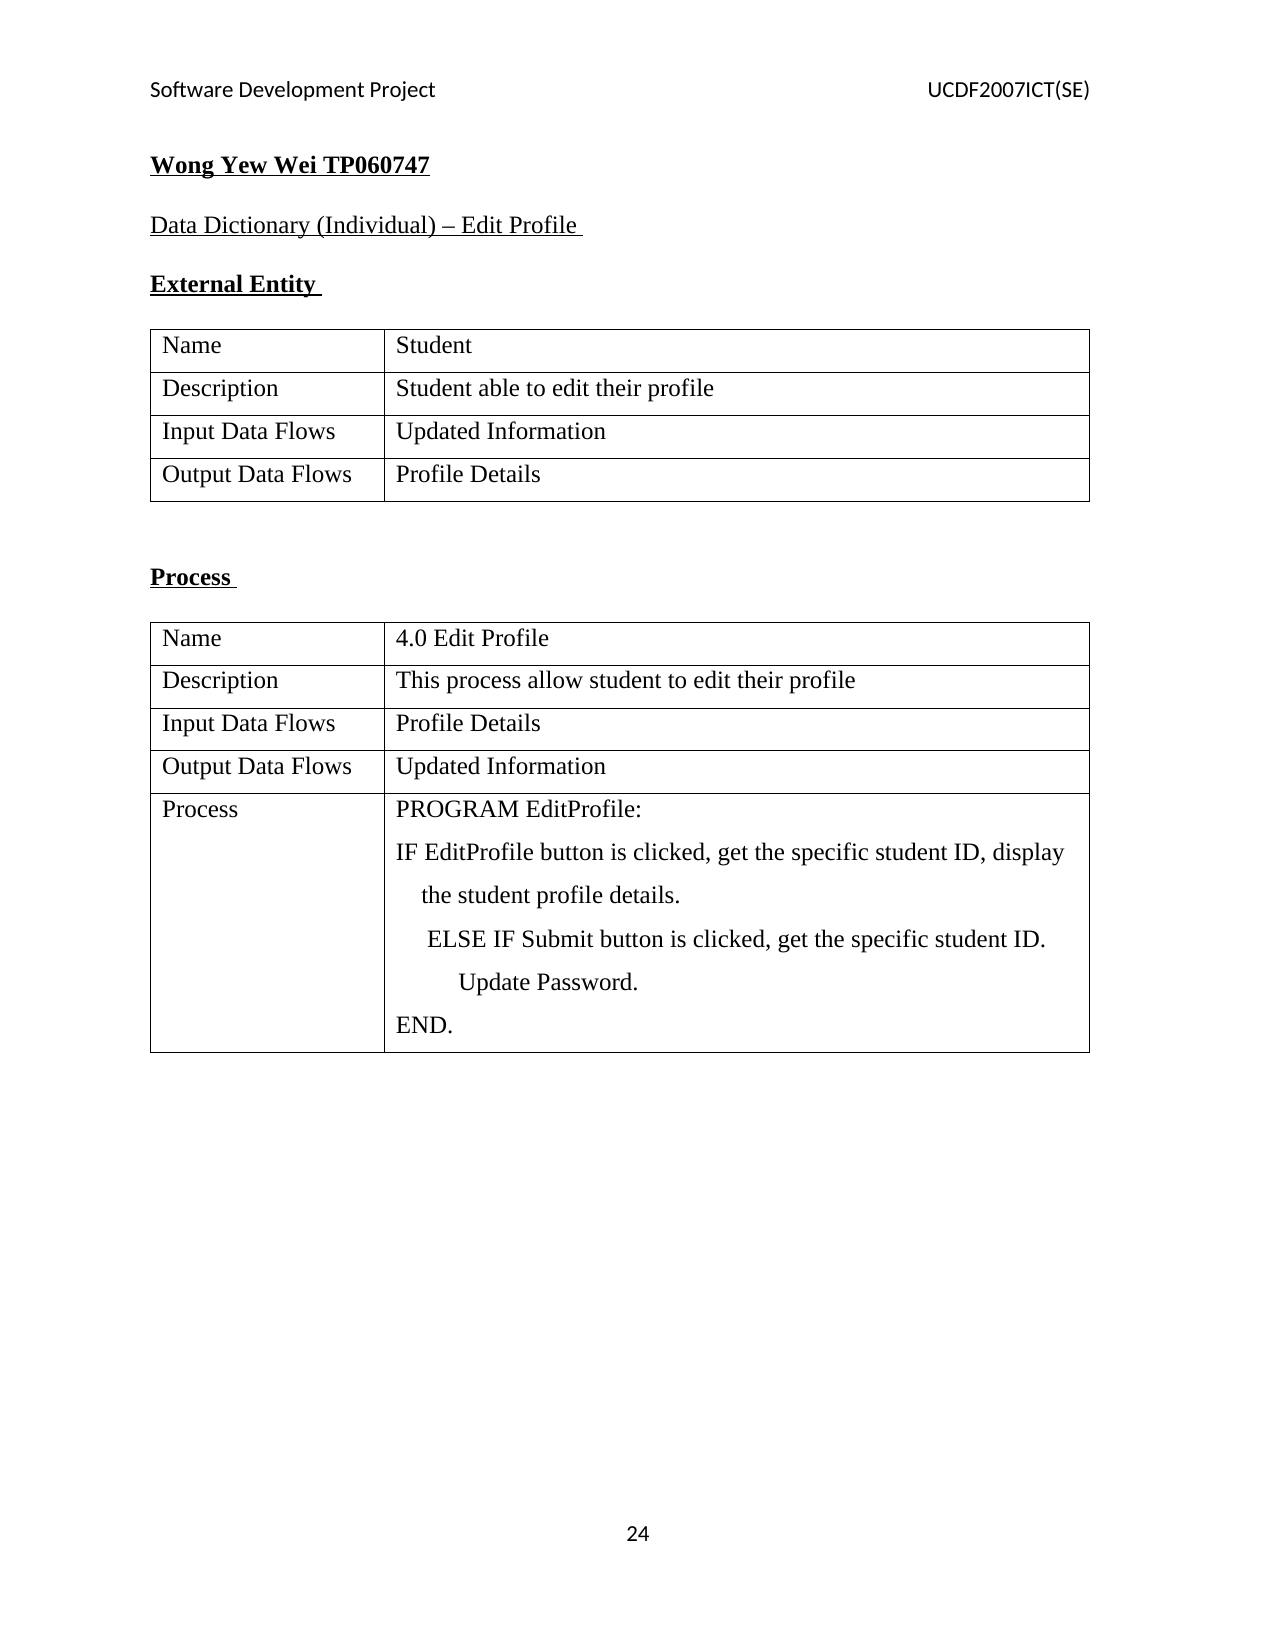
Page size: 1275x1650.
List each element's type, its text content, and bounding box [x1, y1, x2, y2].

table_header Name [151, 623, 384, 664]
table_cell Updated Information [385, 416, 1089, 458]
text Data Dictionary (Individual) – Edit Profile [150, 210, 1125, 238]
table_cell Output Data Flows [151, 459, 384, 501]
table_header Name [151, 330, 384, 372]
table_cell Input Data Flows [151, 709, 384, 750]
text Wong Yew Wei TP060747 [150, 150, 1125, 179]
table_cell Output Data Flows [151, 751, 384, 793]
table_cell This process allow student to edit their profile [385, 666, 1089, 707]
text External Entity [150, 269, 1125, 298]
table_cell Description [151, 666, 384, 707]
table_header Student [385, 330, 1089, 372]
table_cell Description [151, 373, 384, 415]
text Process [150, 562, 1125, 591]
table_cell Updated Information [385, 751, 1089, 793]
table_cell Profile Details [385, 709, 1089, 750]
table_cell Input Data Flows [151, 416, 384, 458]
table_cell Student able to edit their profile [385, 373, 1089, 415]
table_cell Process [151, 794, 384, 1052]
table_cell Profile Details [385, 459, 1089, 501]
table_cell PROGRAM EditProfile: IF EditProfile button is clicked, get the specific student ID, display the student profile details. ELSE IF Submit button is clicked, get the specific student ID. Update Password. END. [385, 794, 1089, 1052]
table_header 4.0 Edit Profile [385, 623, 1089, 664]
